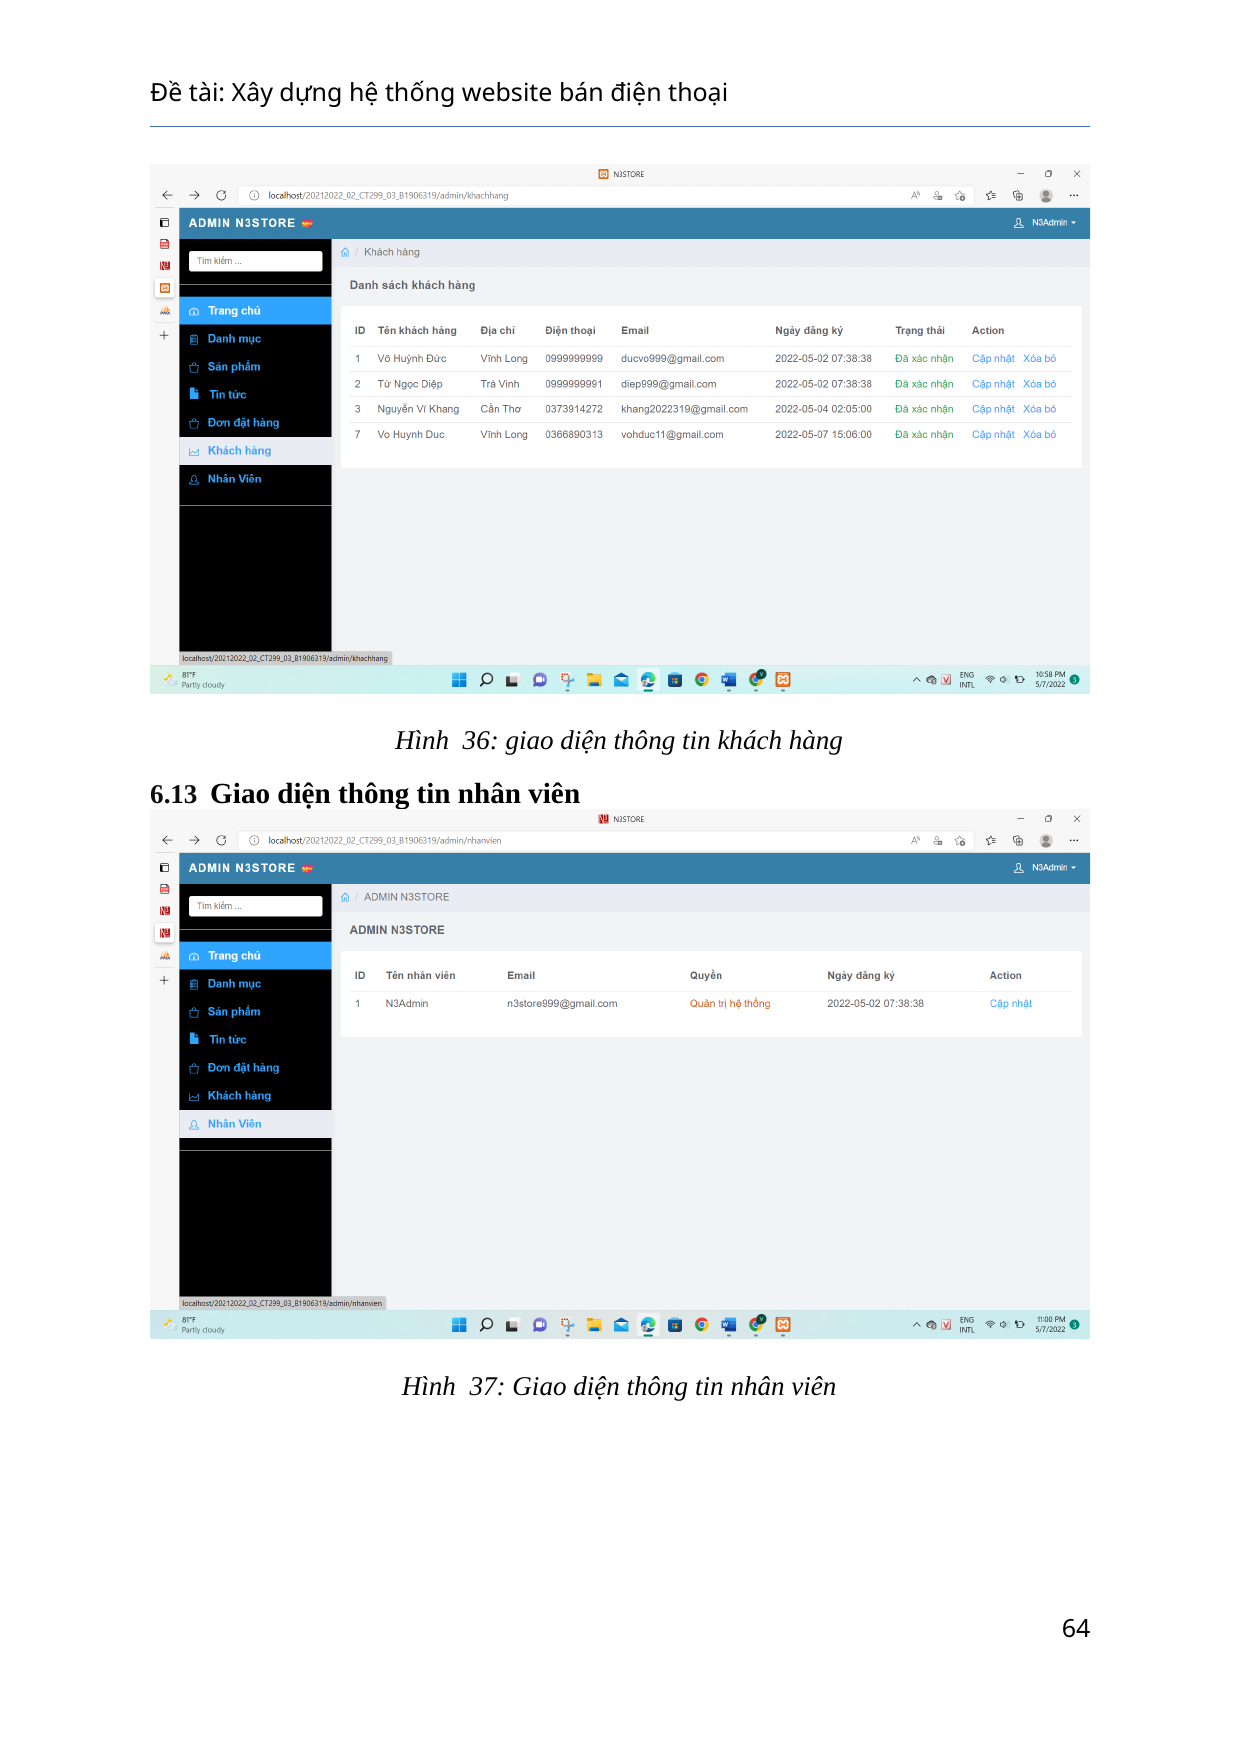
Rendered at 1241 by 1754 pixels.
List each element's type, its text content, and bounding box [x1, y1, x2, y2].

text Hình 36: giao diện thông tin khách hàng [150, 724, 1090, 755]
subtitle Giao diện thông tin nhân viên [150, 776, 1090, 809]
picture [150, 164, 1091, 694]
picture [150, 809, 1091, 1339]
text Hình 37: Giao diện thông tin nhân viên [150, 1370, 1090, 1401]
